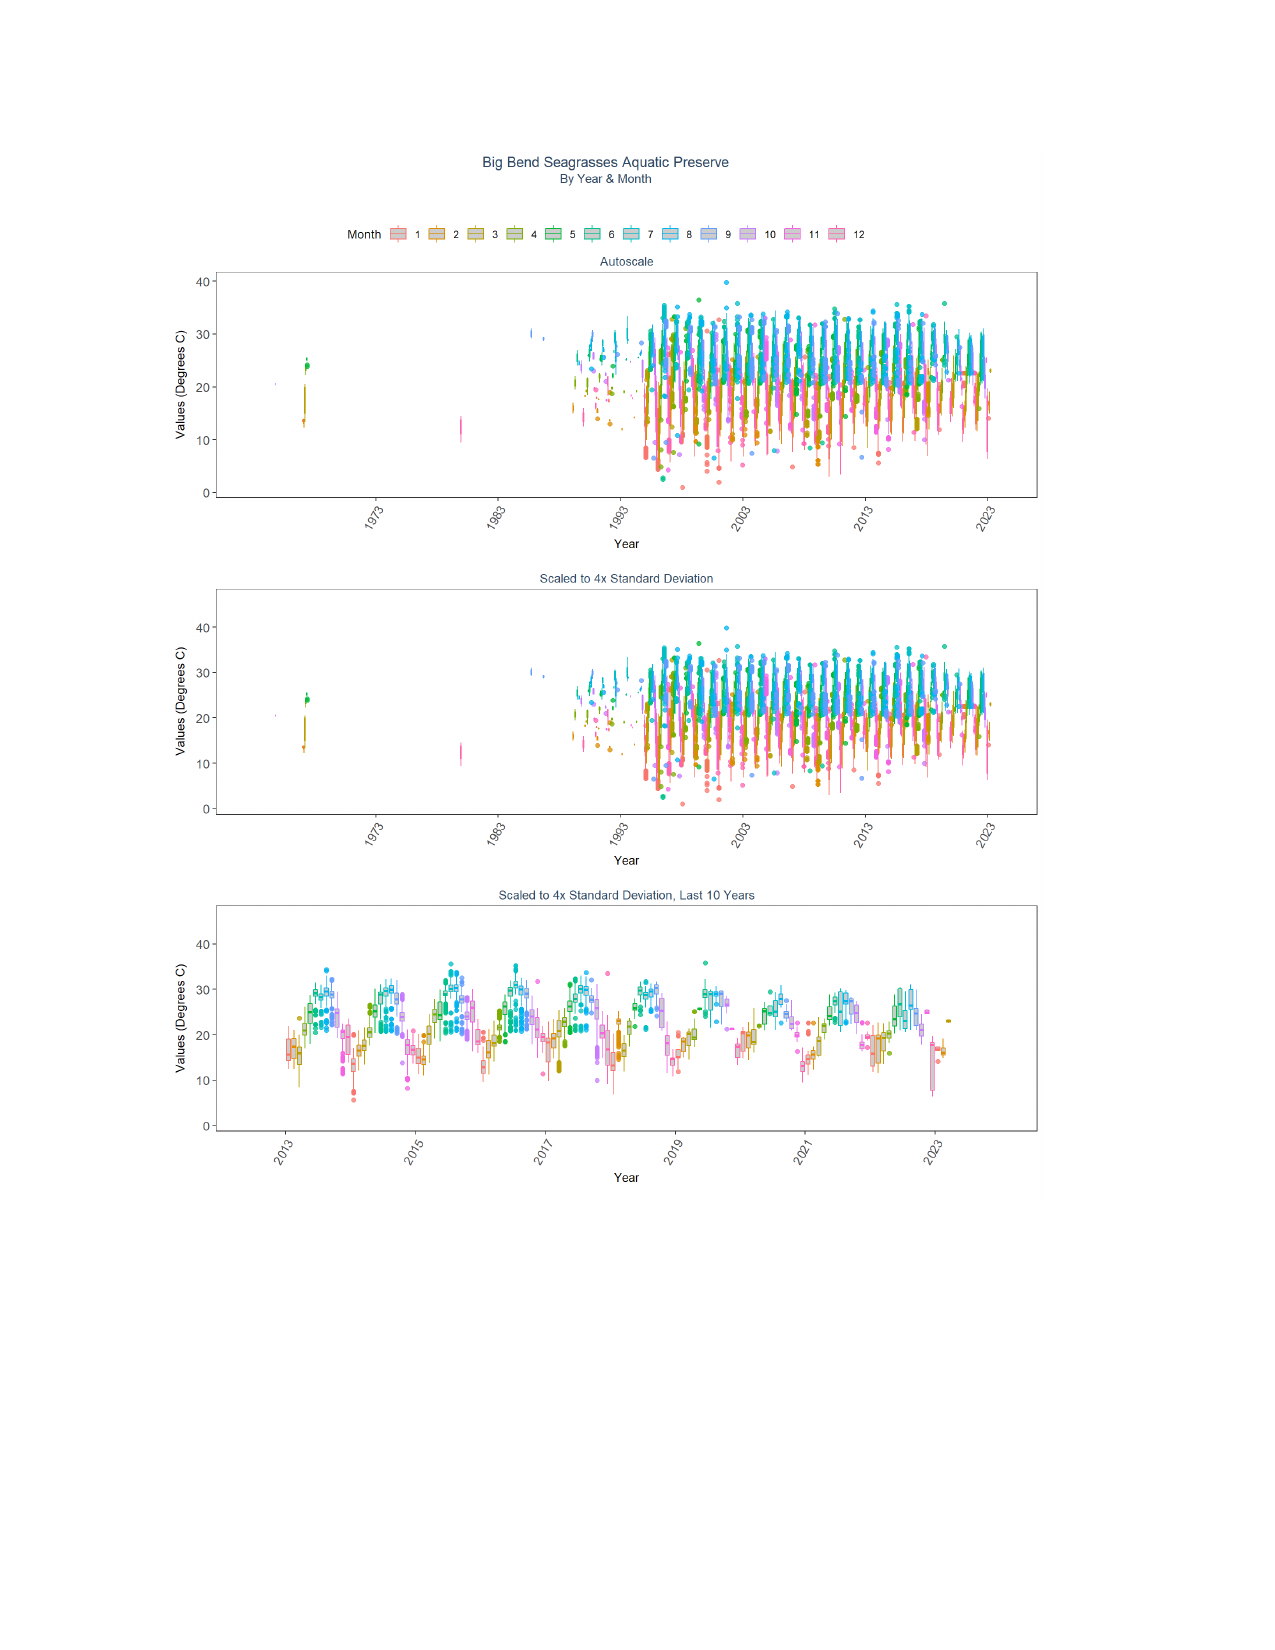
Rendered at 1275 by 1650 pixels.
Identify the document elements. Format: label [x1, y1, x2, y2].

picture [168, 150, 1044, 1200]
